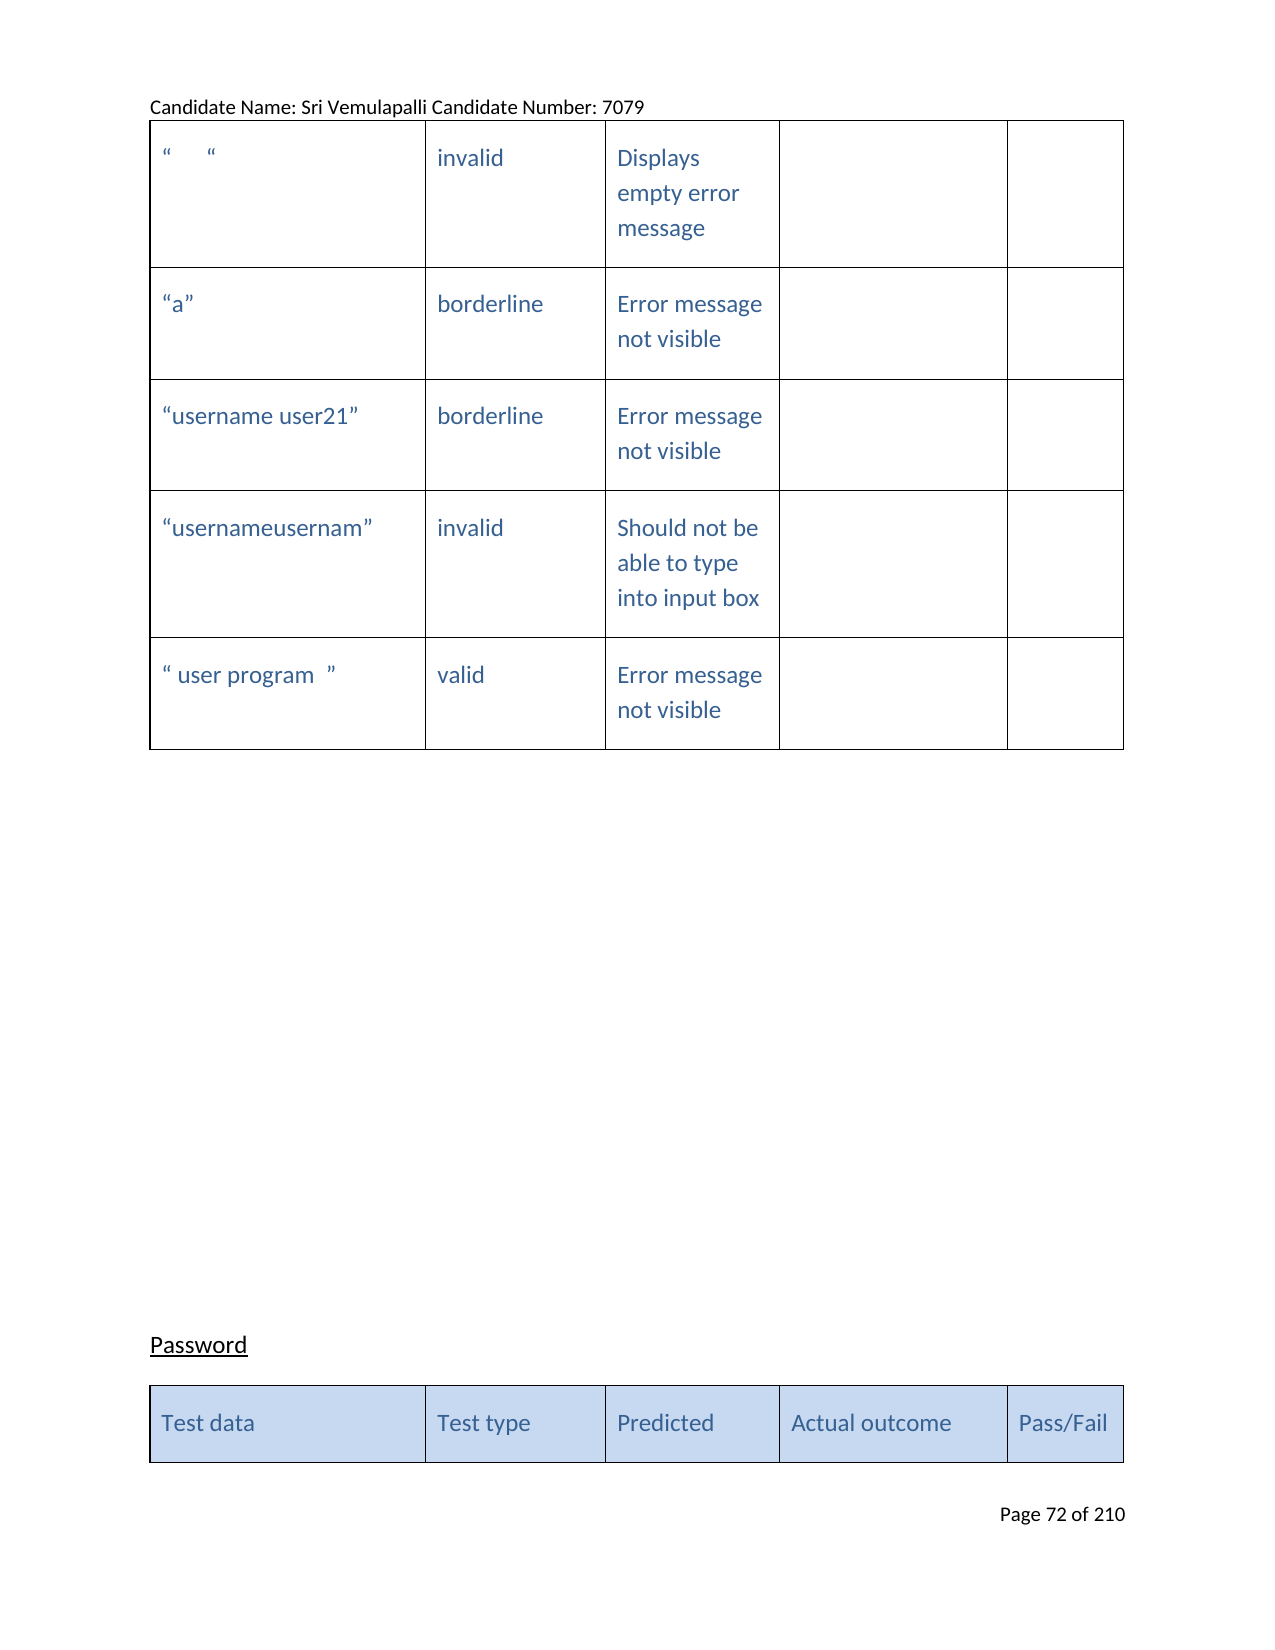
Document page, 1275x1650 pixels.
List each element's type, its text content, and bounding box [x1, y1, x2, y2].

table_cell [780, 638, 1007, 749]
table_cell “ user program ” [151, 638, 425, 749]
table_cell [606, 121, 779, 267]
table_header Actual outcome [780, 1386, 1007, 1462]
table_cell Error message not visible [606, 268, 779, 378]
table_header Predicted outcome [606, 1386, 779, 1462]
table_cell “ “ [151, 121, 425, 267]
table_header Pass/Fail [1008, 1386, 1123, 1462]
table_cell [780, 268, 1007, 378]
table_cell “usernameusernam” [151, 491, 425, 637]
table_cell invalid [426, 491, 605, 637]
text Password [150, 1329, 1125, 1359]
table_cell [780, 491, 1007, 637]
table_cell borderline [426, 268, 605, 378]
table_cell [1008, 121, 1123, 267]
table_cell invalid [426, 121, 605, 267]
table_cell Error message not visible [606, 638, 779, 749]
table_cell “a” [151, 268, 425, 378]
table_cell [1008, 268, 1123, 378]
table_cell Error message not visible [606, 380, 779, 490]
table_cell “username user21” [151, 380, 425, 490]
table_cell borderline [426, 380, 605, 490]
table_cell valid [426, 638, 605, 749]
table_cell [780, 380, 1007, 490]
table_cell [780, 121, 1007, 267]
table_cell Should not be able to type into input box [606, 491, 779, 637]
table_header Test data [151, 1386, 425, 1462]
table_header Test type [426, 1386, 605, 1462]
table_cell [1008, 491, 1123, 637]
table_cell [1008, 380, 1123, 490]
table_cell [1008, 638, 1123, 749]
